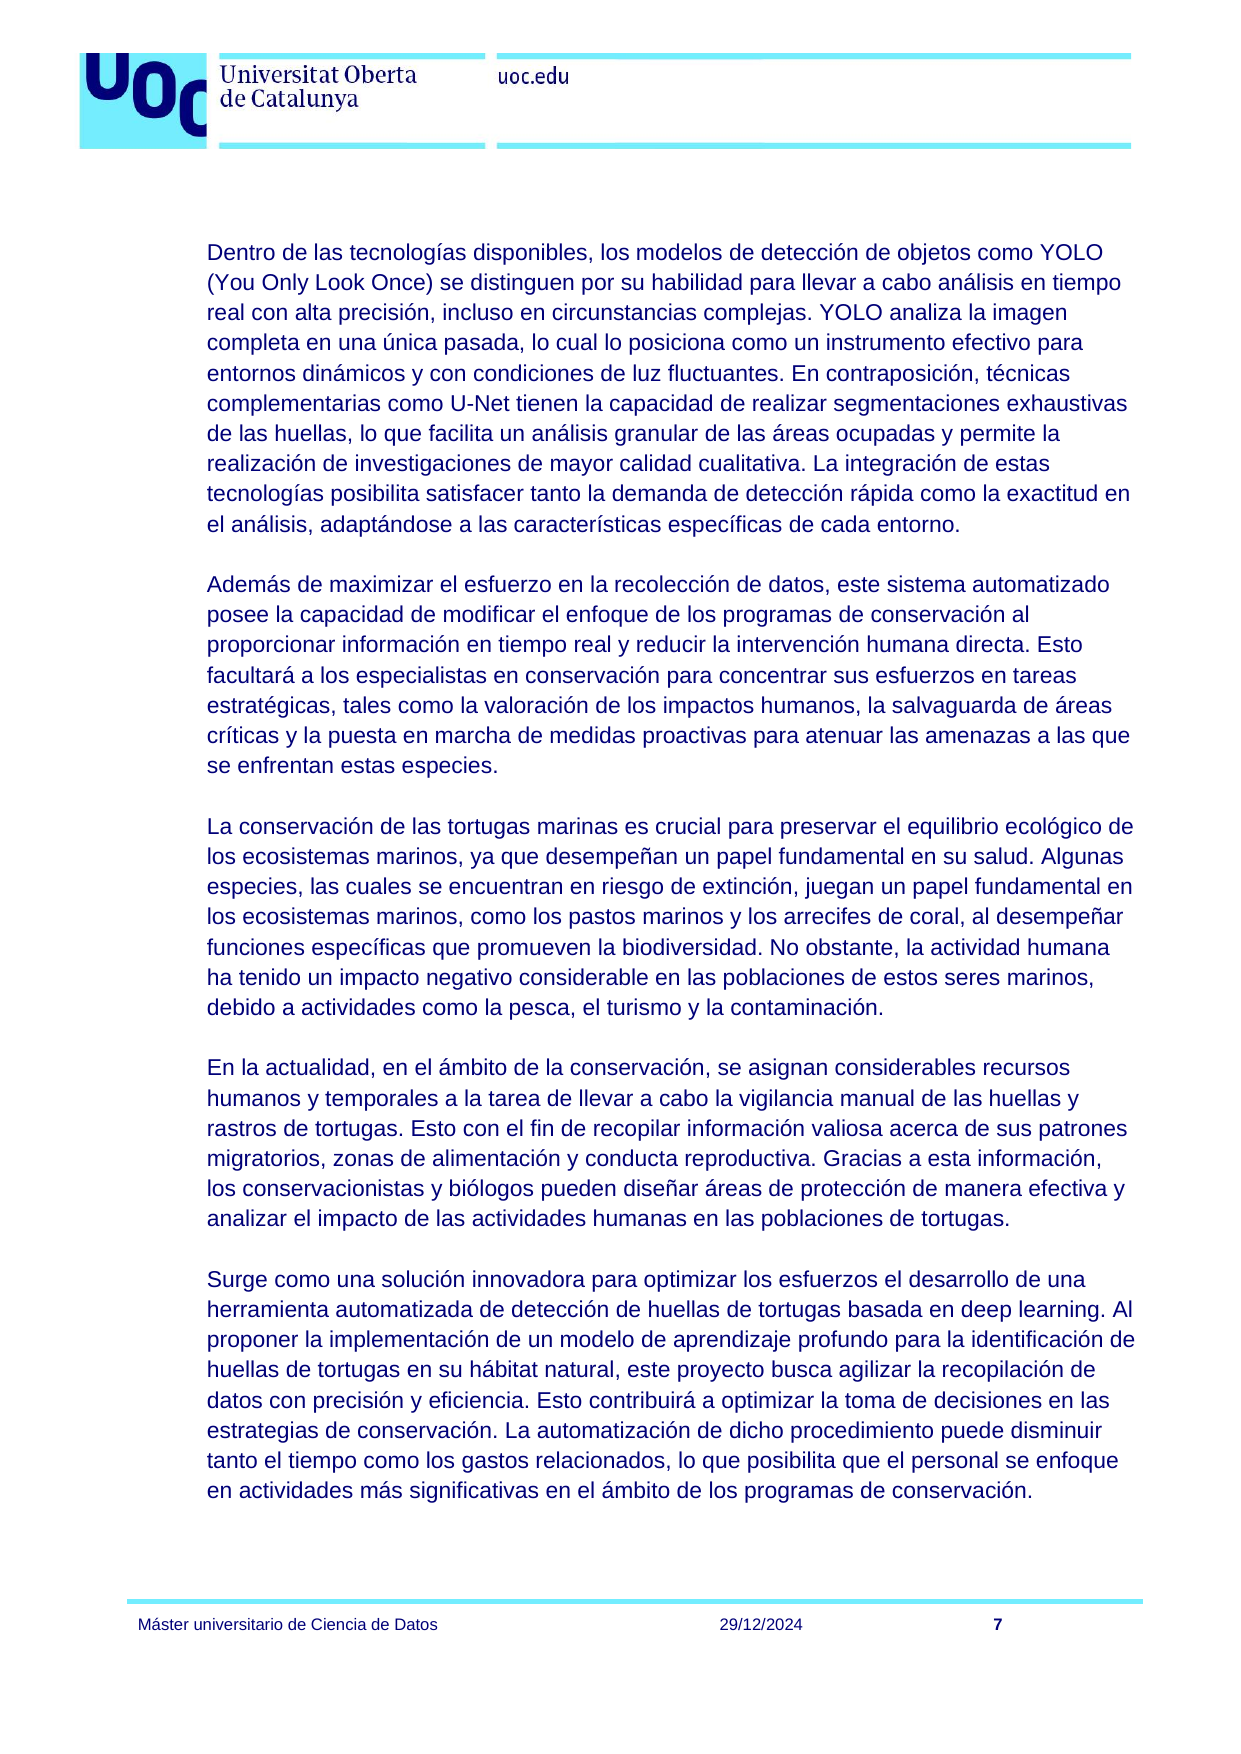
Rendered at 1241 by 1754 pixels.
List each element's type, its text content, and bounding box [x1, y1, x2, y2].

picture [74, 53, 1132, 149]
text La conservación de las tortugas marinas es crucial para preservar el equilibrio ecológico de los ecosistemas marinos, ya que desempeñan un papel fundamental en su salud. Algunas especies, las cuales se encuentran en riesgo de extinción, juegan un papel fundamental en los ecosistemas marinos, como los pastos marinos y los arrecifes de coral, al desempeñar funciones específicas que promueven la biodiversidad. No obstante, la actividad humana ha tenido un impacto negativo considerable en las poblaciones de estos seres marinos, debido a actividades como la pesca, el turismo y la contaminación. [207, 813, 1137, 1020]
text Además de maximizar el esfuerzo en la recolección de datos, este sistema automatizado posee la capacidad de modificar el enfoque de los programas de conservación al proporcionar información en tiempo real y reducir la intervención humana directa. Esto facultará a los especialistas en conservación para concentrar sus esfuerzos en tareas estratégicas, tales como la valoración de los impactos humanos, la salvaguarda de áreas críticas y la puesta en marcha de medidas proactivas para atenuar las amenazas a las que se enfrentan estas especies. [207, 571, 1137, 779]
text Surge como una solución innovadora para optimizar los esfuerzos el desarrollo de una herramienta automatizada de detección de huellas de tortugas basada en deep learning. Al proponer la implementación de un modelo de aprendizaje profundo para la identificación de huellas de tortugas en su hábitat natural, este proyecto busca agilizar la recopilación de datos con precisión y eficiencia. Esto contribuirá a optimizar la toma de decisiones en las estrategias de conservación. La automatización de dicho procedimiento puede disminuir tanto el tiempo como los gastos relacionados, lo que posibilita que el personal se enfoque en actividades más significativas en el ámbito de los programas de conservación. [207, 1266, 1137, 1504]
text Dentro de las tecnologías disponibles, los modelos de detección de objetos como YOLO (You Only Look Once) se distinguen por su habilidad para llevar a cabo análisis en tiempo real con alta precisión, incluso en circunstancias complejas. YOLO analiza la imagen completa en una única pasada, lo cual lo posiciona como un instrumento efectivo para entornos dinámicos y con condiciones de luz fluctuantes. En contraposición, técnicas complementarias como U-Net tienen la capacidad de realizar segmentaciones exhaustivas de las huellas, lo que facilita un análisis granular de las áreas ocupadas y permite la realización de investigaciones de mayor calidad cualitativa. La integración de estas tecnologías posibilita satisfacer tanto la demanda de detección rápida como la exactitud en el análisis, adaptándose a las características específicas de cada entorno. [207, 239, 1137, 537]
text En la actualidad, en el ámbito de la conservación, se asignan considerables recursos humanos y temporales a la tarea de llevar a cabo la vigilancia manual de las huellas y rastros de tortugas. Esto con el fin de recopilar información valiosa acerca de sus patrones migratorios, zonas de alimentación y conducta reproductiva. Gracias a esta información, los conservacionistas y biólogos pueden diseñar áreas de protección de manera efectiva y analizar el impacto de las actividades humanas en las poblaciones de tortugas. [207, 1054, 1137, 1232]
